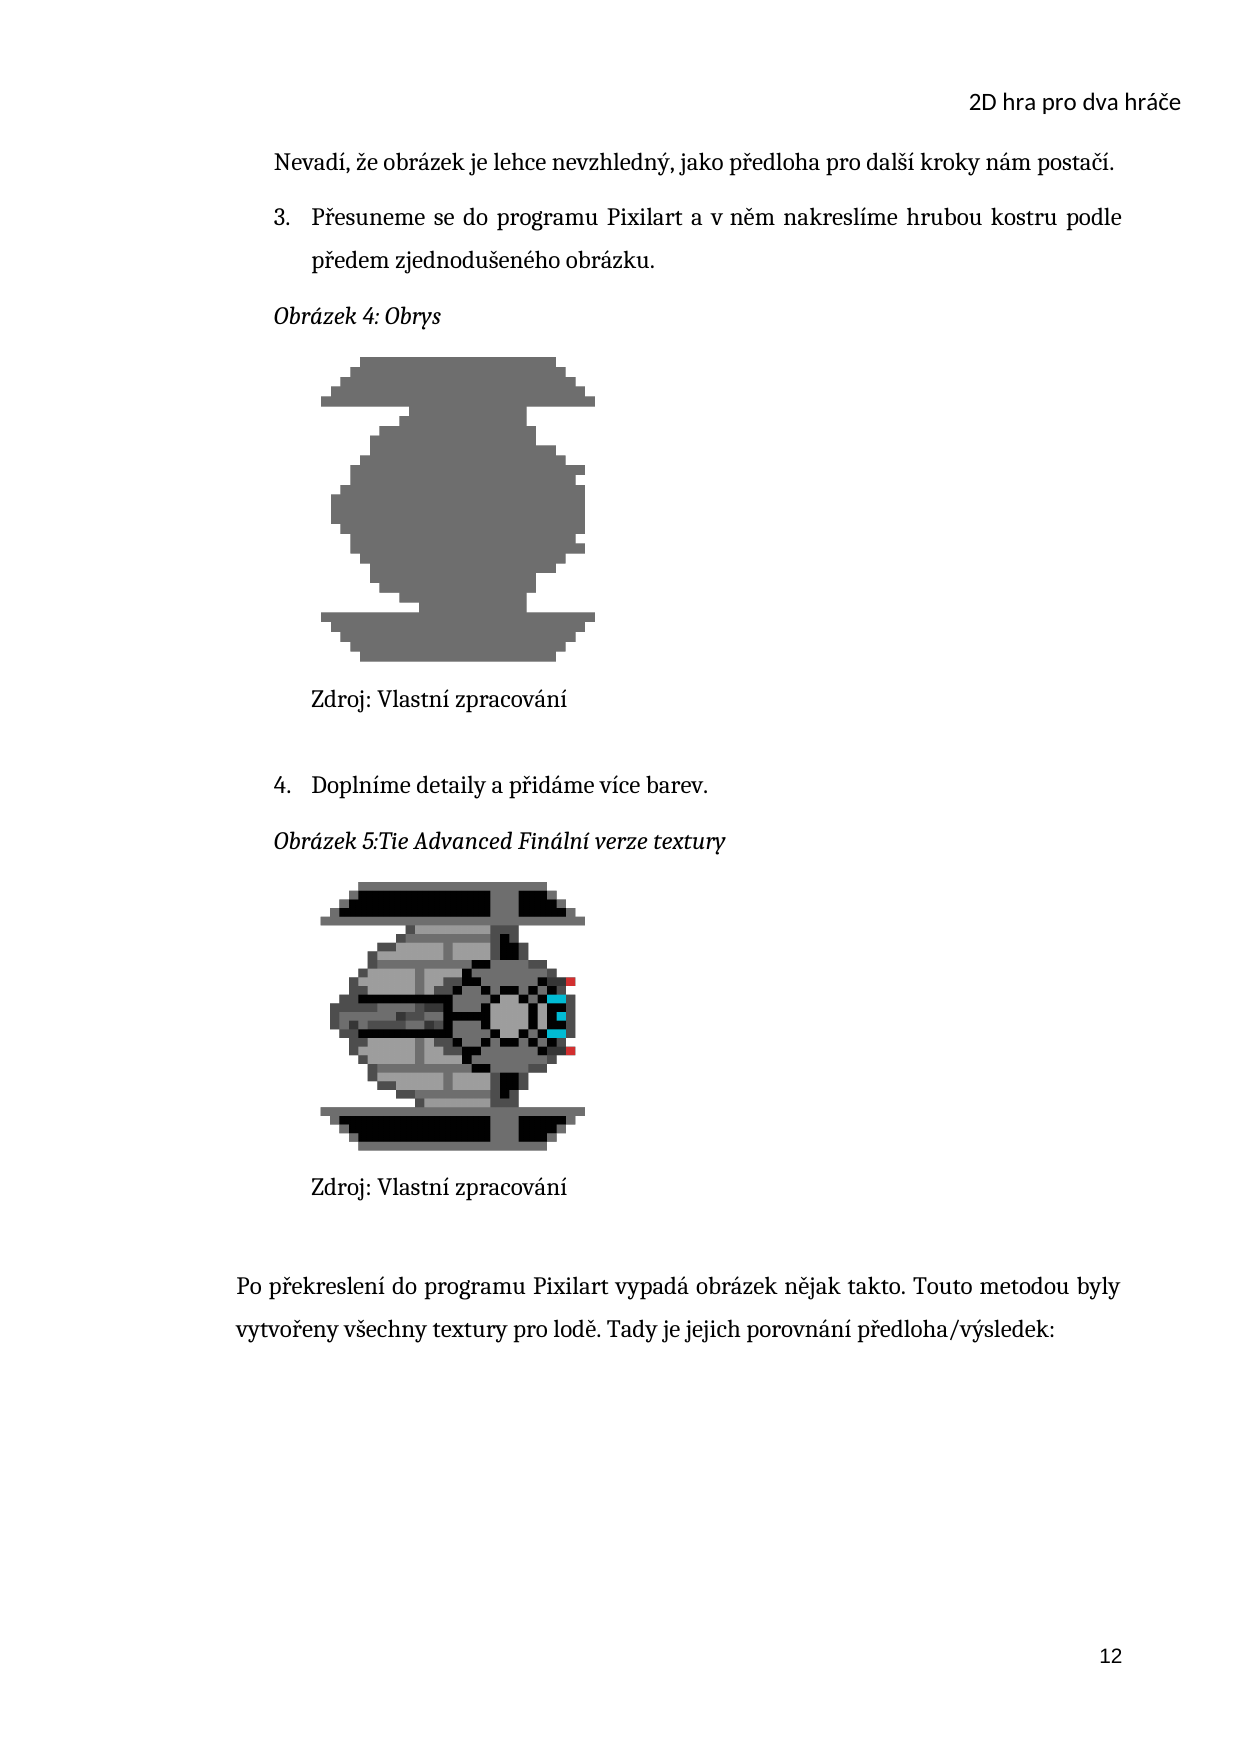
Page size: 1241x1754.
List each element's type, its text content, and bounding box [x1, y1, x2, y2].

list Zdroj: Vlastní zpracování [311, 685, 1122, 713]
picture [311, 357, 624, 671]
list Přesuneme se do programu Pixilart a v něm nakreslíme hrubou kostru podle předem zjednodušeného obrázku. [274, 203, 1122, 275]
text Obrázek 4: Obrys [236, 302, 1122, 331]
text Nevadí, že obrázek je lehce nevzhledný, jako předloha pro další kroky nám postačí. [274, 148, 1122, 176]
text Obrázek 5:Tie Advanced Finální verze textury [236, 827, 1122, 855]
list Zdroj: Vlastní zpracování [311, 1173, 1122, 1202]
list Doplníme detaily a přidáme více barev. [274, 771, 1122, 800]
picture [311, 882, 613, 1159]
text Po překreslení do programu Pixilart vypadá obrázek nějak takto. Touto metodou byly vytvořeny všechny textury pro lodě. Tady je jejich porovnání předloha/výsledek: [236, 1272, 1122, 1343]
